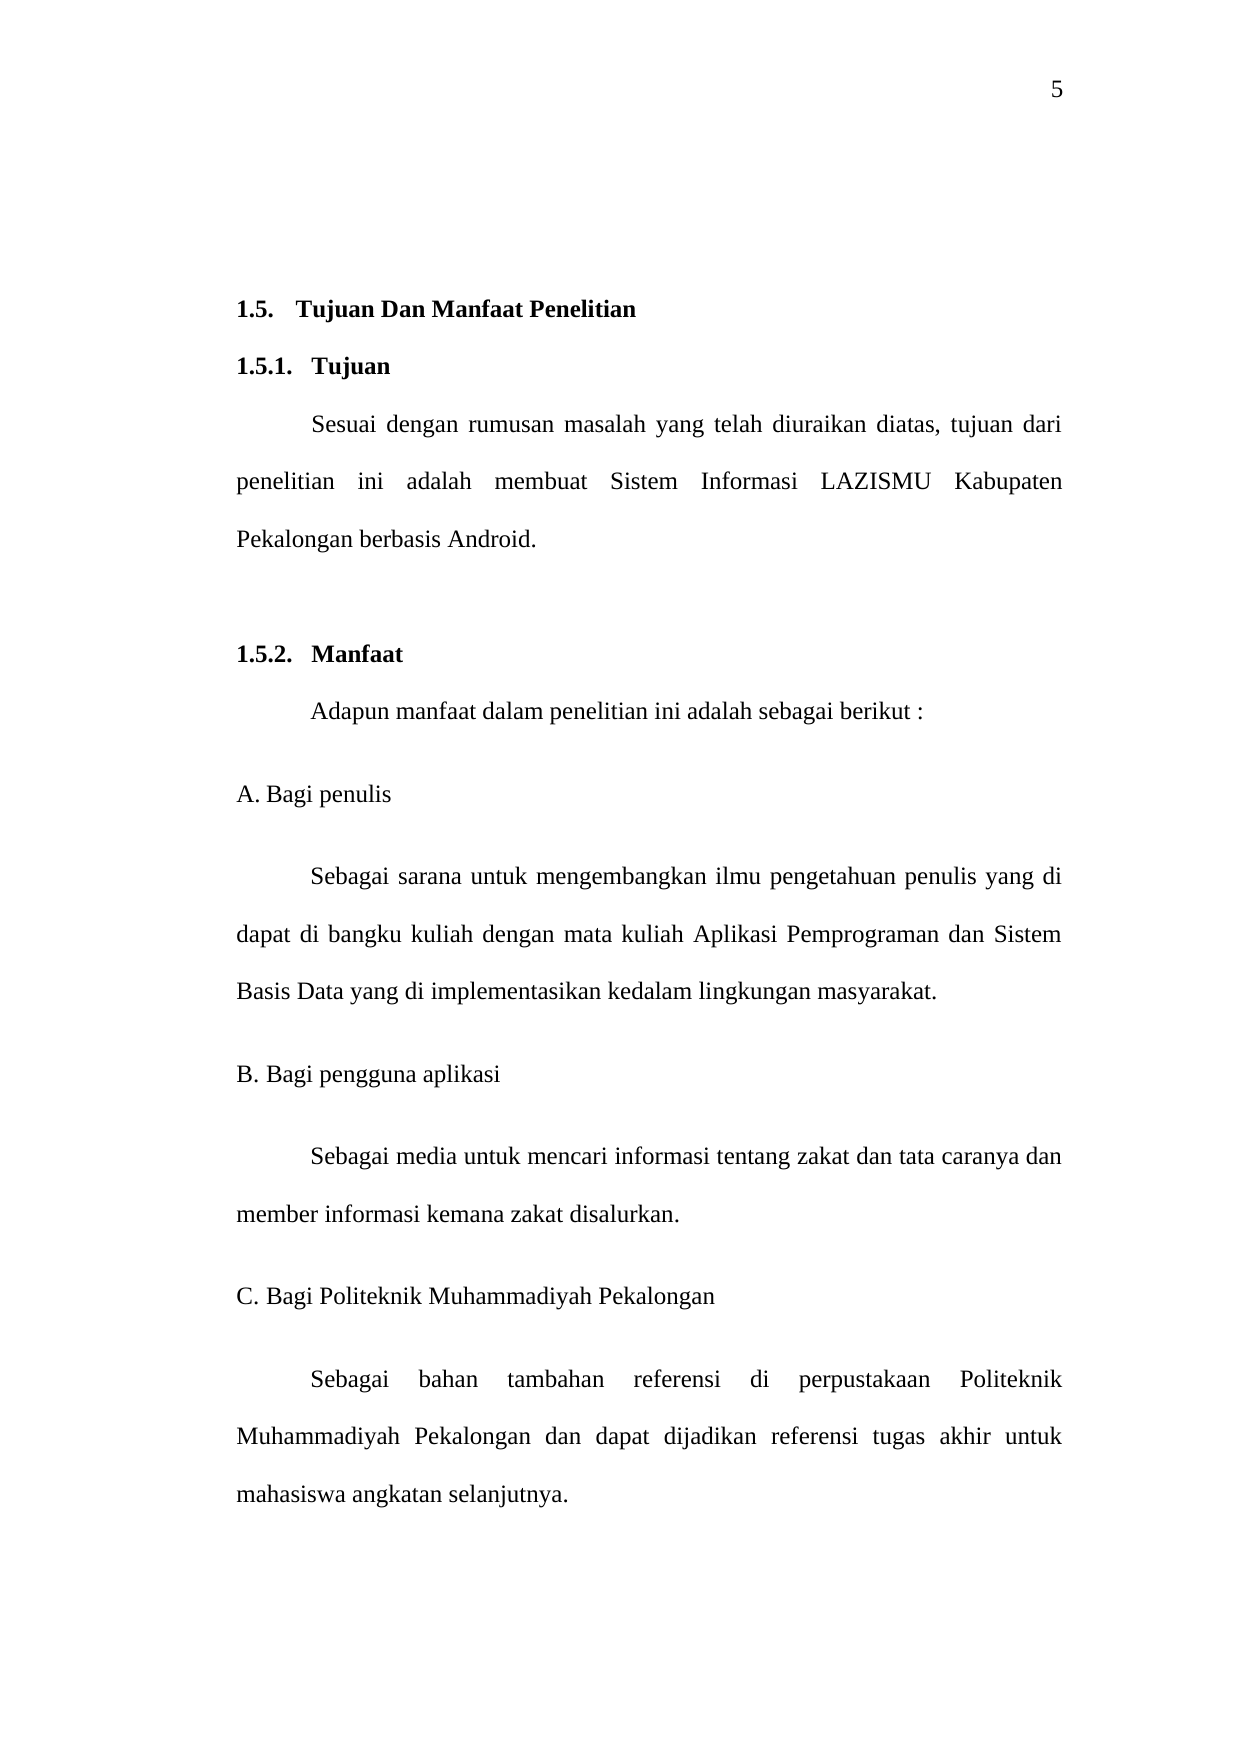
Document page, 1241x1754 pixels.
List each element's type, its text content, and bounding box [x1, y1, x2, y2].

text Sesuai dengan rumusan masalah yang telah diuraikan diatas, tujuan dari penelitian ini adalah membuat Sistem Informasi LAZISMU Kabupaten Pekalongan berbasis Android. [236, 409, 1063, 552]
text Sebagai sarana untuk mengembangkan ilmu pengetahuan penulis yang di dapat di bangku kuliah dengan mata kuliah Aplikasi Pemprograman dan Sistem Basis Data yang di implementasikan kedalam lingkungan masyarakat. [236, 861, 1063, 1005]
text Sebagai media untuk mencari informasi tentang zakat dan tata caranya dan member informasi kemana zakat disalurkan. [236, 1141, 1063, 1227]
list Bagi pengguna aplikasi [236, 1059, 1063, 1087]
subtitle Tujuan [236, 351, 1063, 380]
list Bagi penulis [236, 779, 1063, 807]
subtitle Tujuan Dan Manfaat Penelitian [236, 294, 1063, 322]
subtitle Manfaat [236, 639, 1063, 667]
list Adapun manfaat dalam penelitian ini adalah sebagai berikut : [236, 696, 1063, 725]
text Sebagai bahan tambahan referensi di perpustakaan Politeknik Muhammadiyah Pekalongan dan dapat dijadikan referensi tugas akhir untuk mahasiswa angkatan selanjutnya. [236, 1364, 1063, 1507]
list Bagi Politeknik Muhammadiyah Pekalongan [236, 1281, 1063, 1310]
